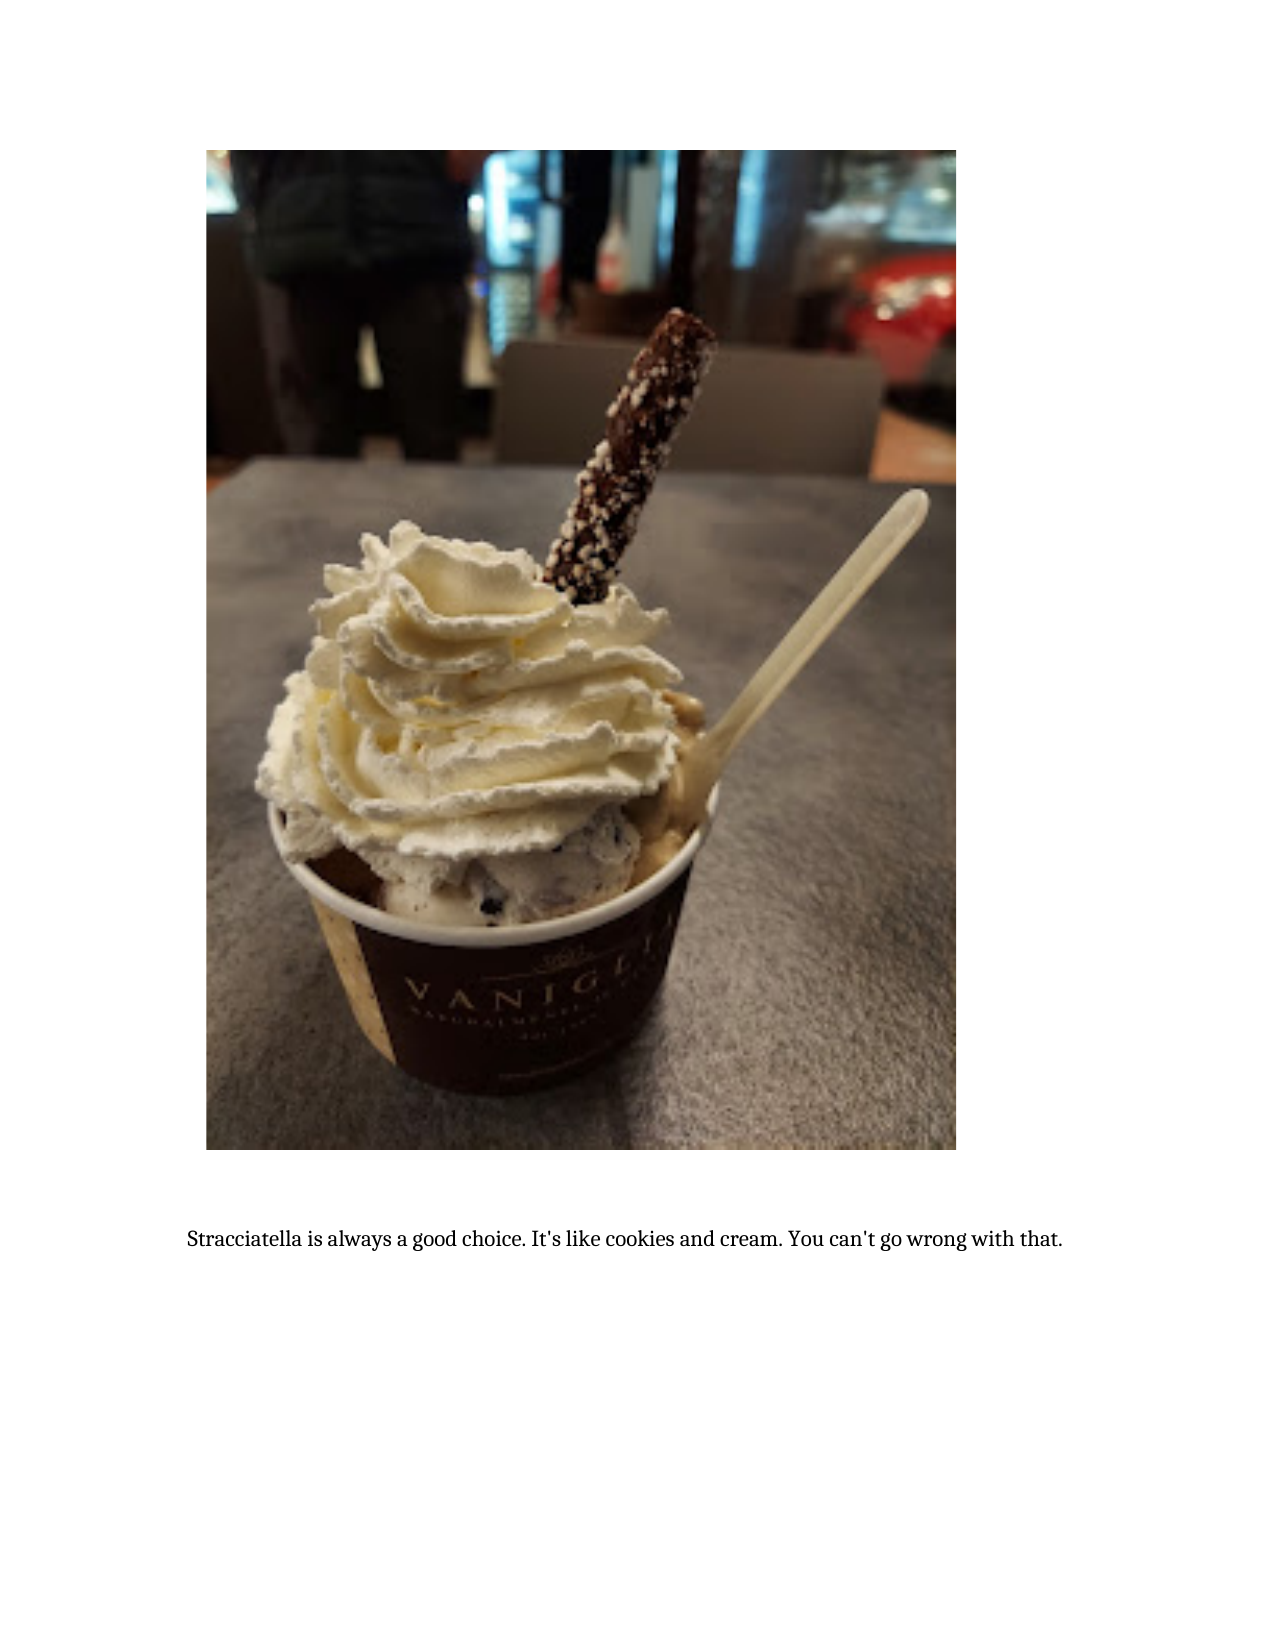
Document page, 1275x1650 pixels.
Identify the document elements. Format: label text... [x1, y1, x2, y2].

picture [206, 150, 957, 1150]
text Stracciatella is always a good choice. It's like cookies and cream. You can't go wrong with that. [187, 1226, 1087, 1252]
